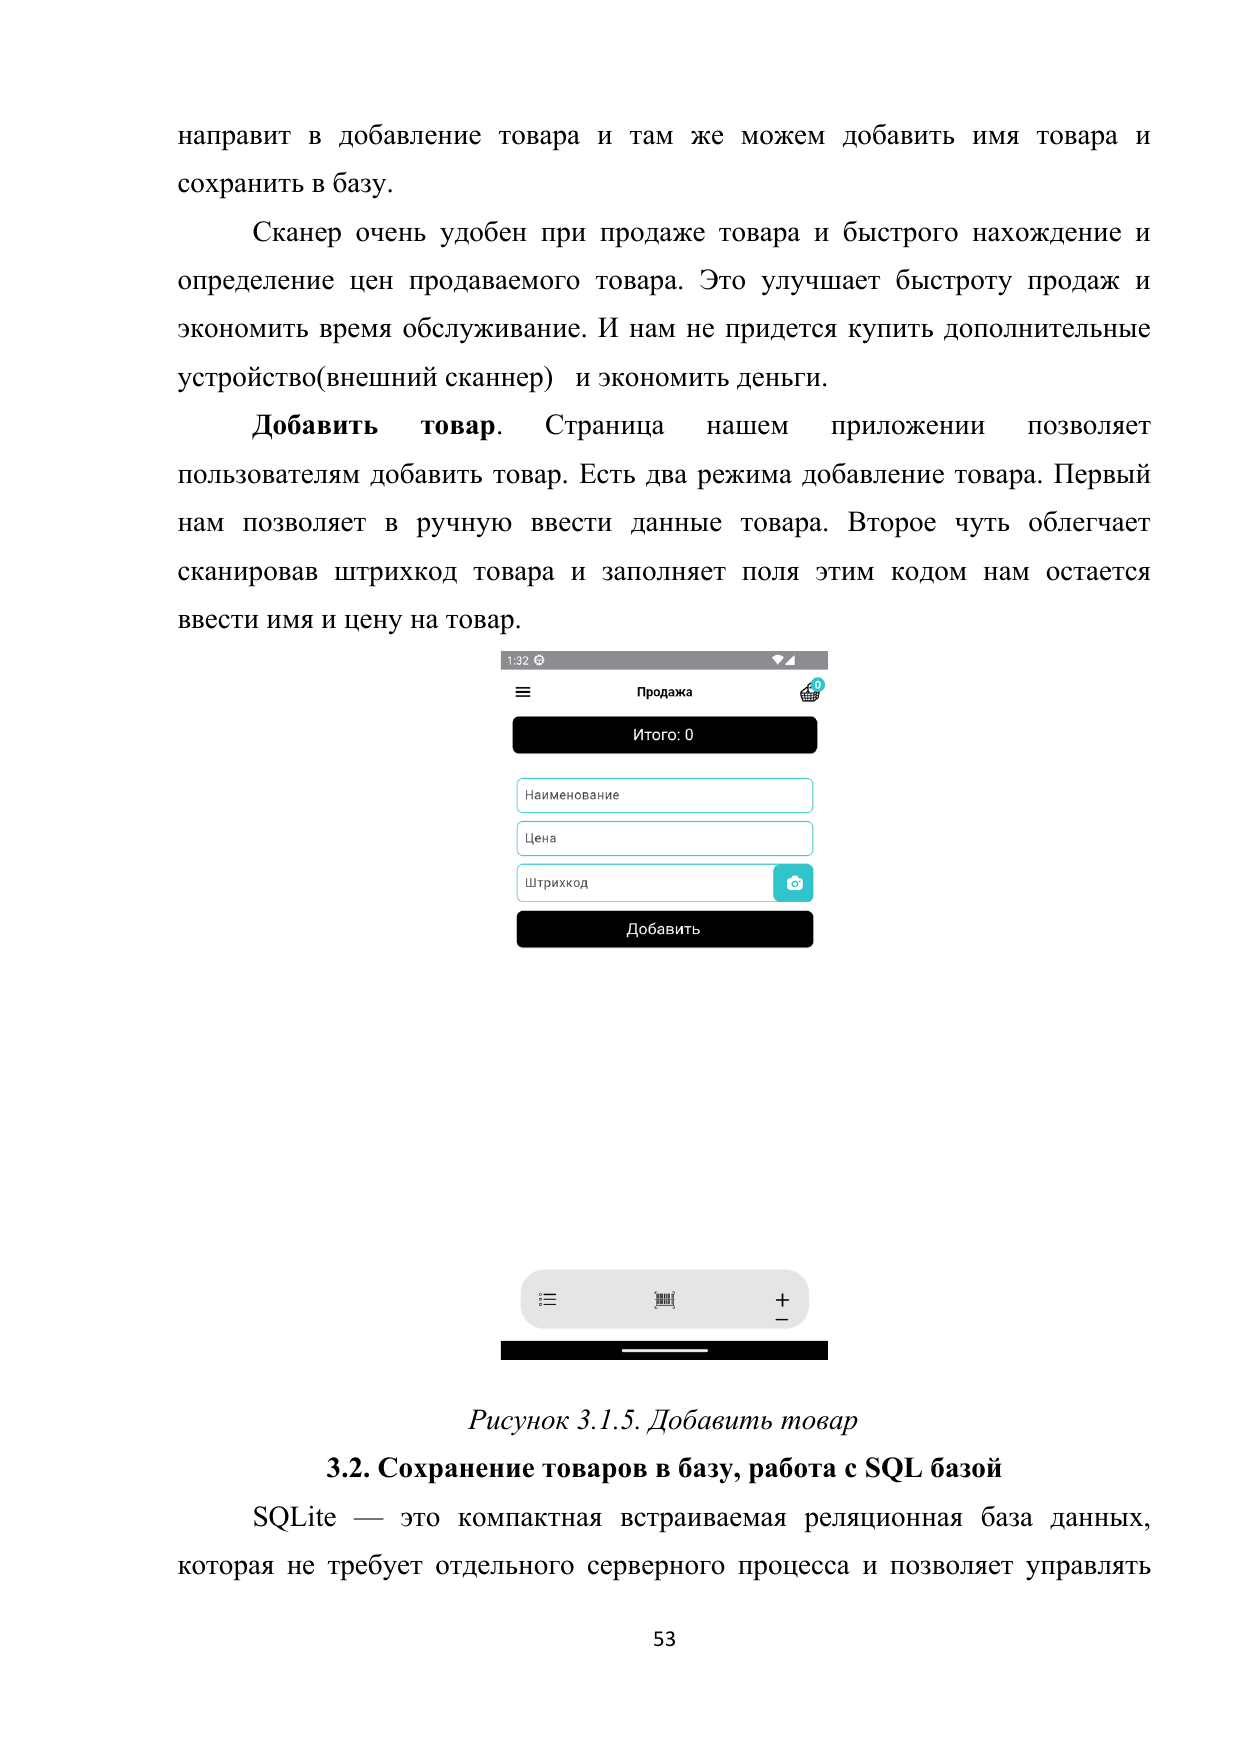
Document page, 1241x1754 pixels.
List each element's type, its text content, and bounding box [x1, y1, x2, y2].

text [177, 118, 1152, 199]
picture [500, 651, 828, 1360]
text Сканер очень удобен при продаже товара и быстрого нахождение и определение цен продаваемого товара. Это улучшает быстроту продаж и экономить время обслуживание. И нам не придется купить дополнительные устройство(внешний сканнер) и экономить деньги. [177, 215, 1152, 393]
text Рисунок 3.1.5. Добавить товар [177, 1403, 1152, 1436]
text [177, 1500, 1152, 1581]
text 3.2. Сохранение товаров в базу, работа с SQL базой [177, 1452, 1152, 1484]
text Добавить товар. Страница нашем приложении позволяет пользователям добавить товар. Есть два режима добавление товара. Первый нам позволяет в ручную ввести данные товара. Второе чуть облегчает сканировав штрихкод товара и заполняет поля этим кодом нам остается ввести имя и цену на товар. [177, 409, 1152, 635]
